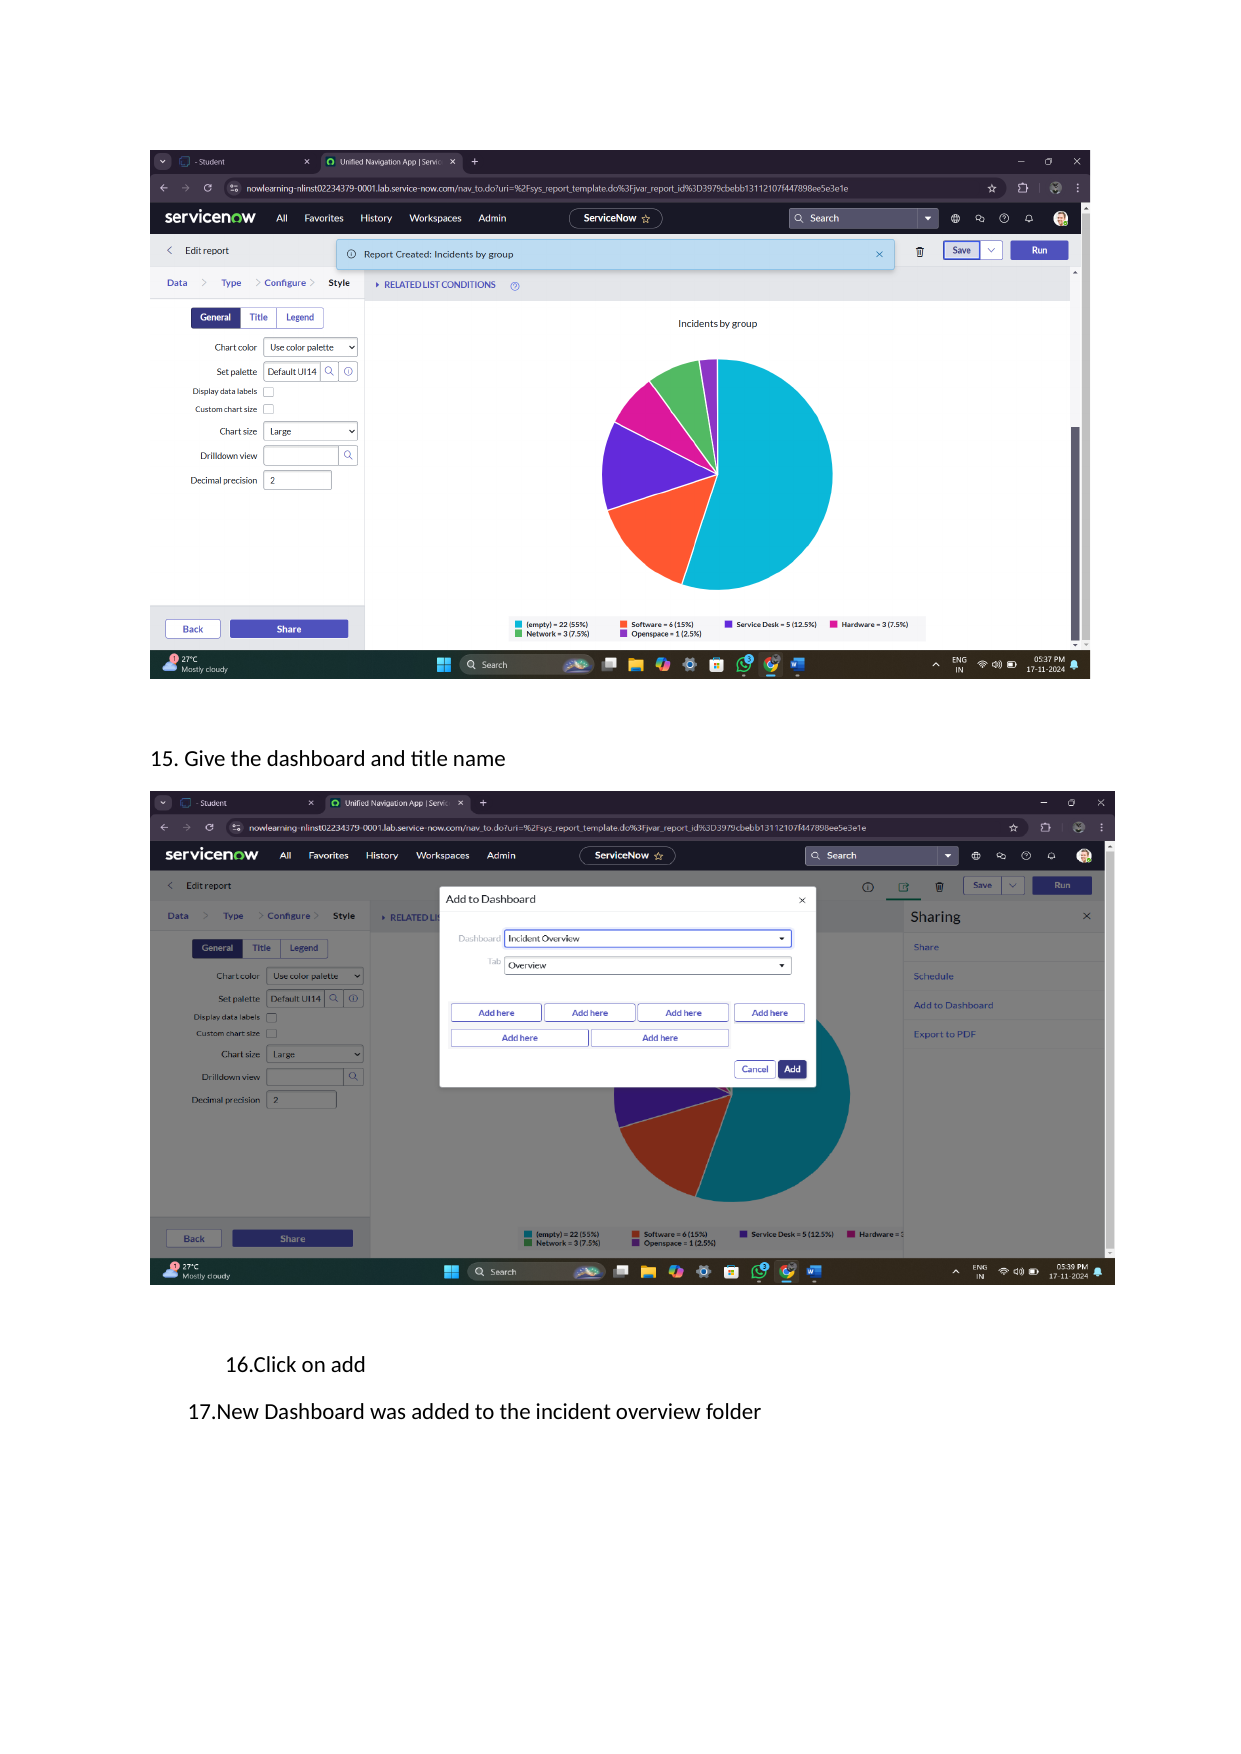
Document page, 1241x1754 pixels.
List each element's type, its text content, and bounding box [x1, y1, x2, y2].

text 16.Click on add [225, 1350, 1090, 1378]
picture [150, 150, 1091, 679]
text 15. Give the dashboard and title name [150, 744, 1090, 773]
text 17.New Dashboard was added to the incident overview folder [187, 1397, 1090, 1455]
picture [150, 791, 1115, 1285]
